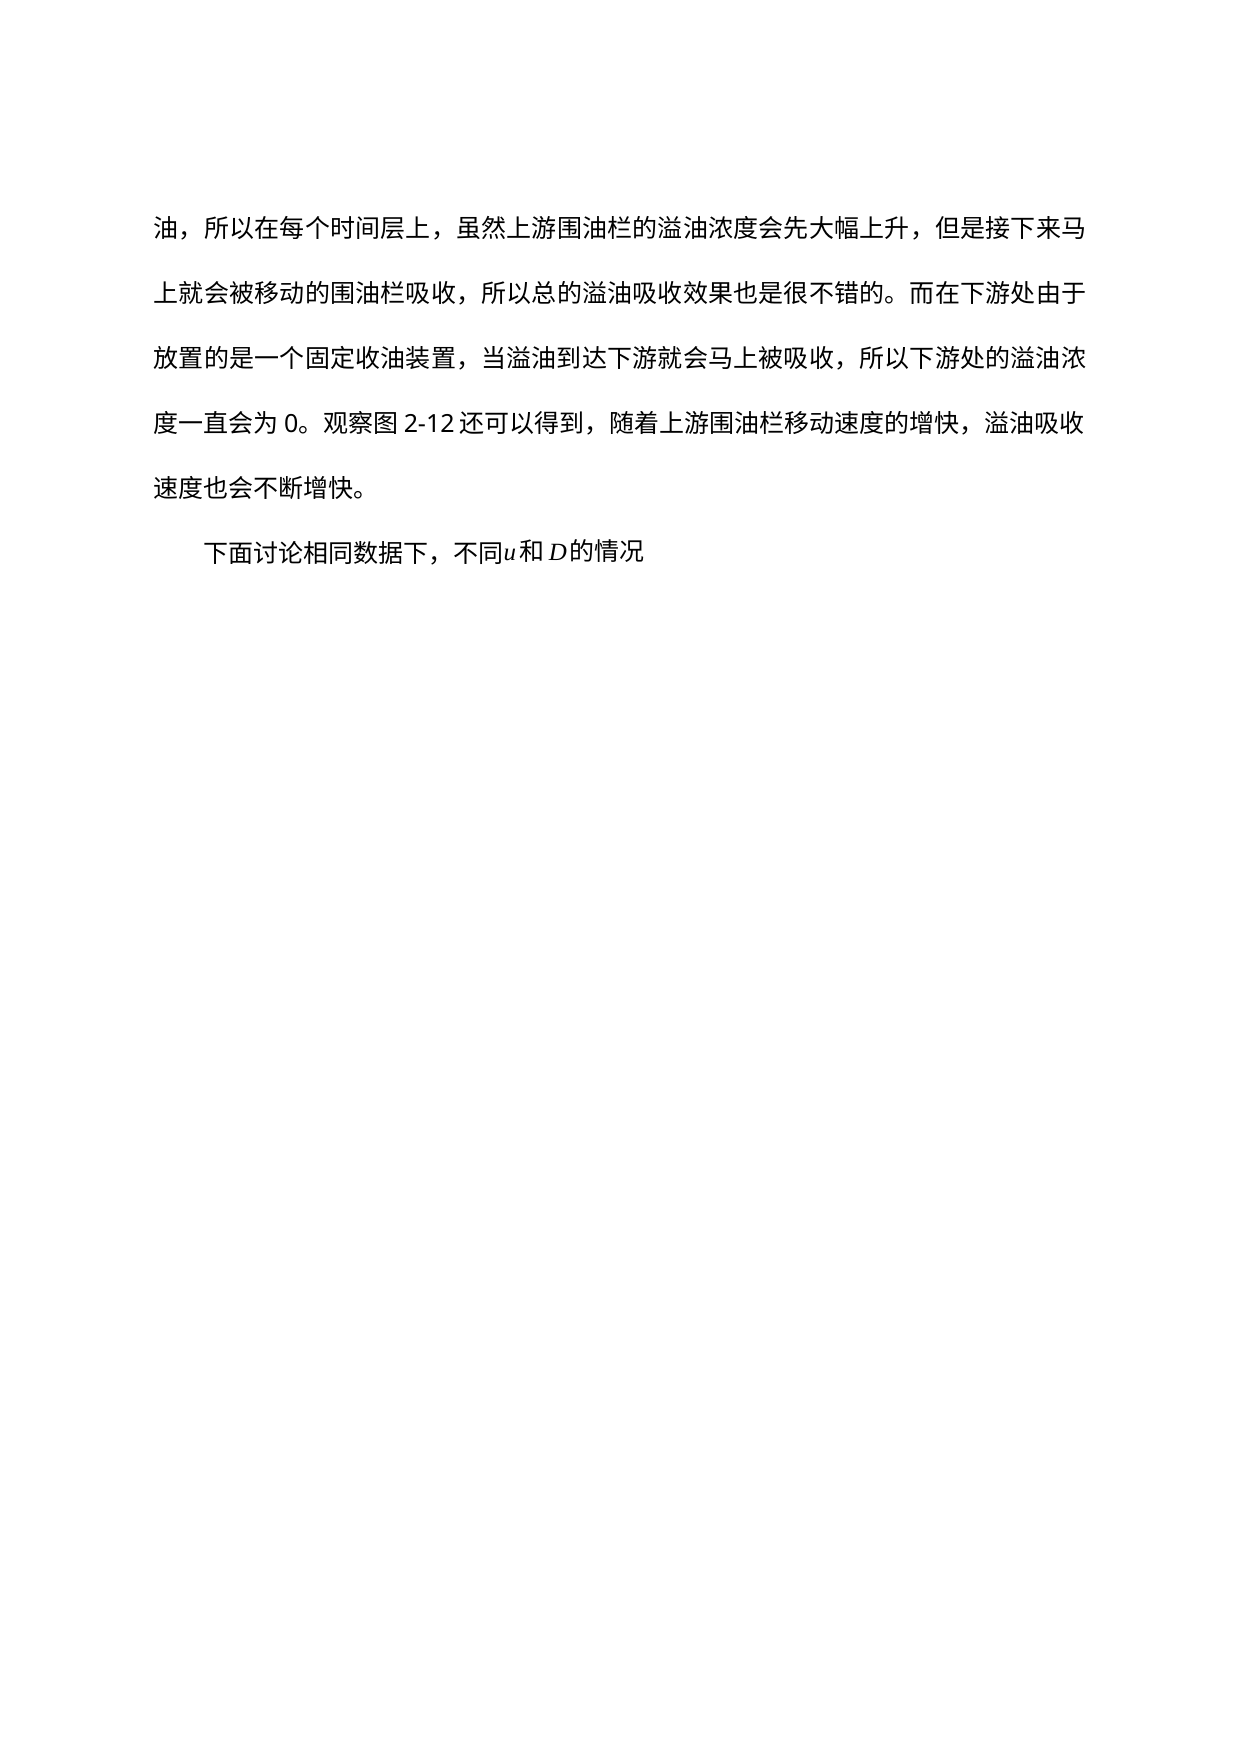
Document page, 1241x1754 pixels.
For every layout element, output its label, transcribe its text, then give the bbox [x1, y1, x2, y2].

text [153, 194, 1087, 519]
text 下面讨论相同数据下，不同 [153, 519, 1087, 584]
